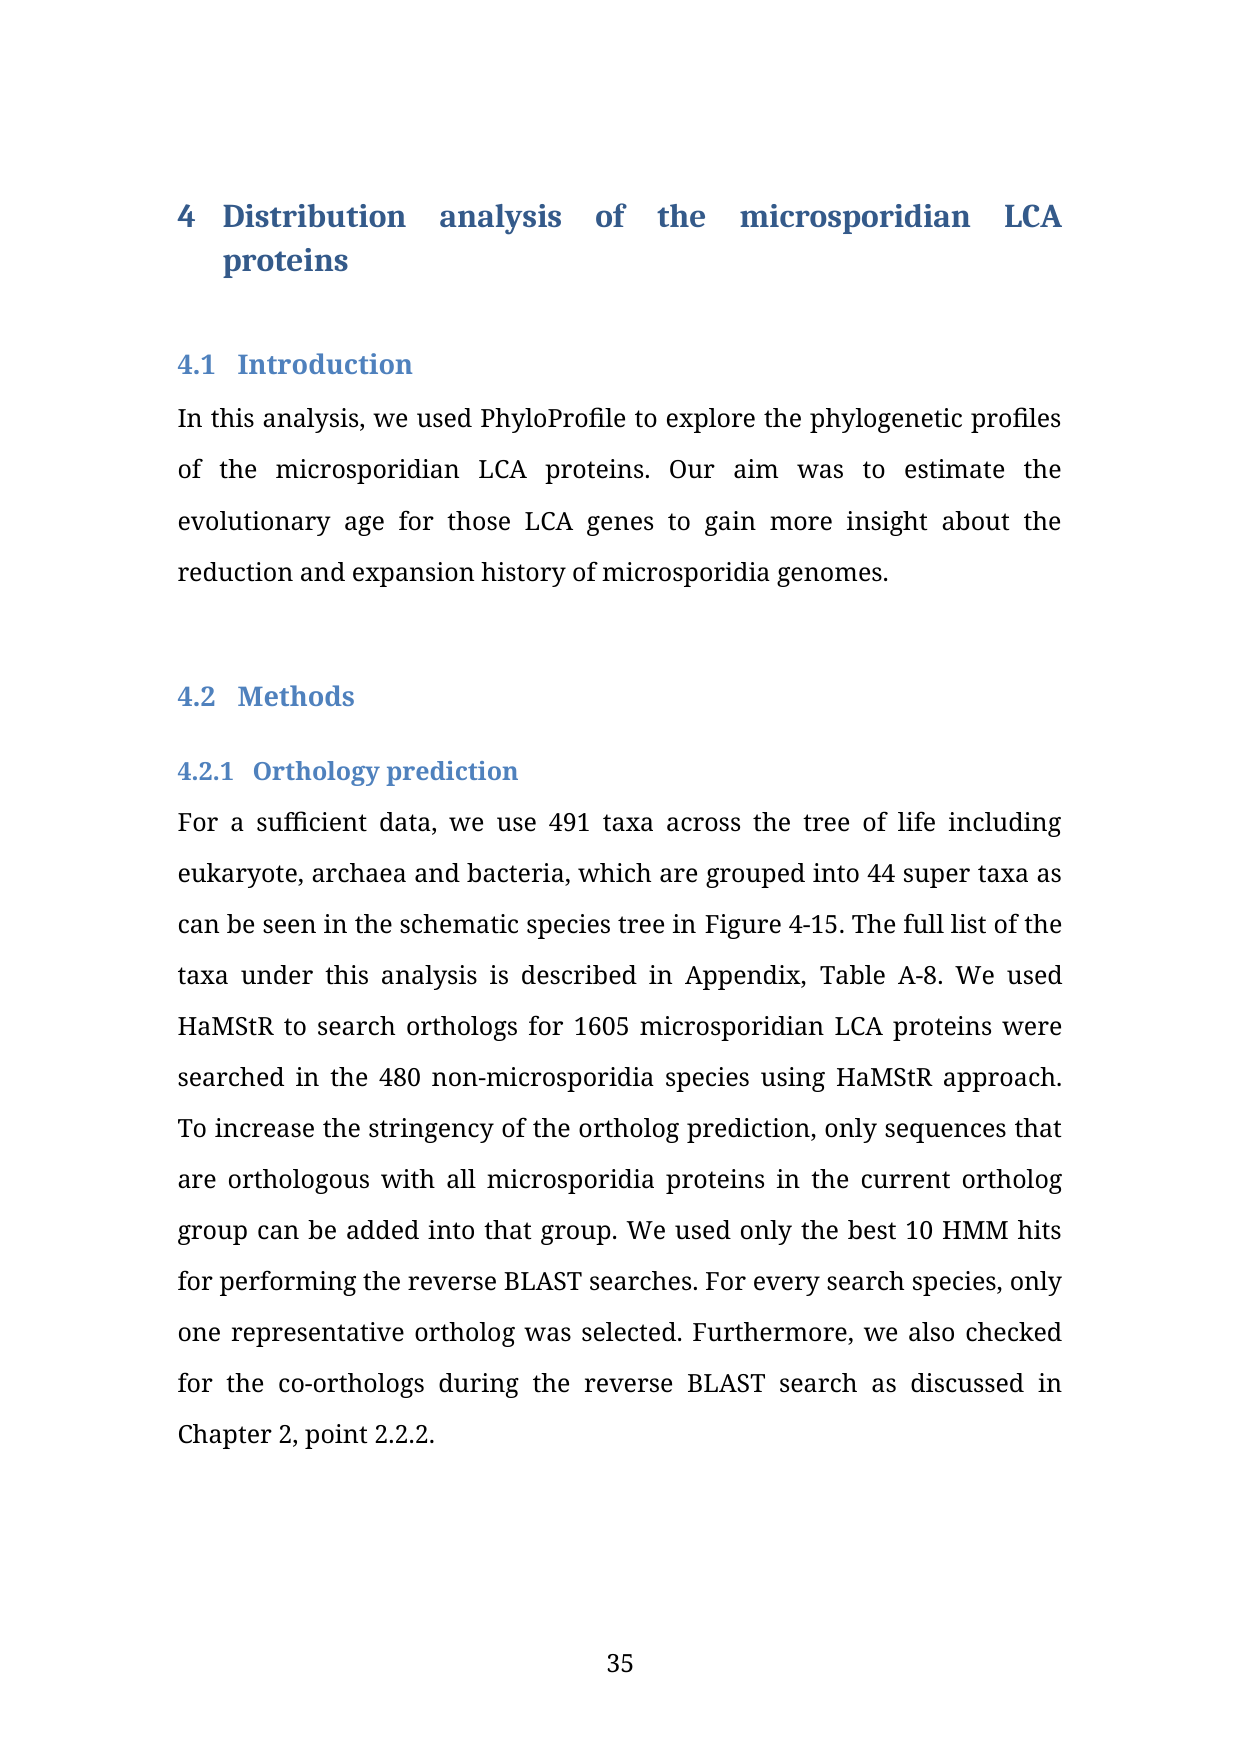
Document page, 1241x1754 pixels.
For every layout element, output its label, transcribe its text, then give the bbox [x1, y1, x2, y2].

text In this analysis, we used PhyloProfile to explore the phylogenetic profiles of the microsporidian LCA proteins. Our aim was to estimate the evolutionary age for those LCA genes to gain more insight about the reduction and expansion history of microsporidia genomes. [177, 401, 1063, 588]
subtitle Introduction [177, 346, 1063, 383]
subtitle Orthology prediction [177, 753, 1063, 787]
subtitle Methods [177, 677, 1063, 714]
subtitle Distribution analysis of the microsporidian LCA proteins [177, 198, 1063, 280]
